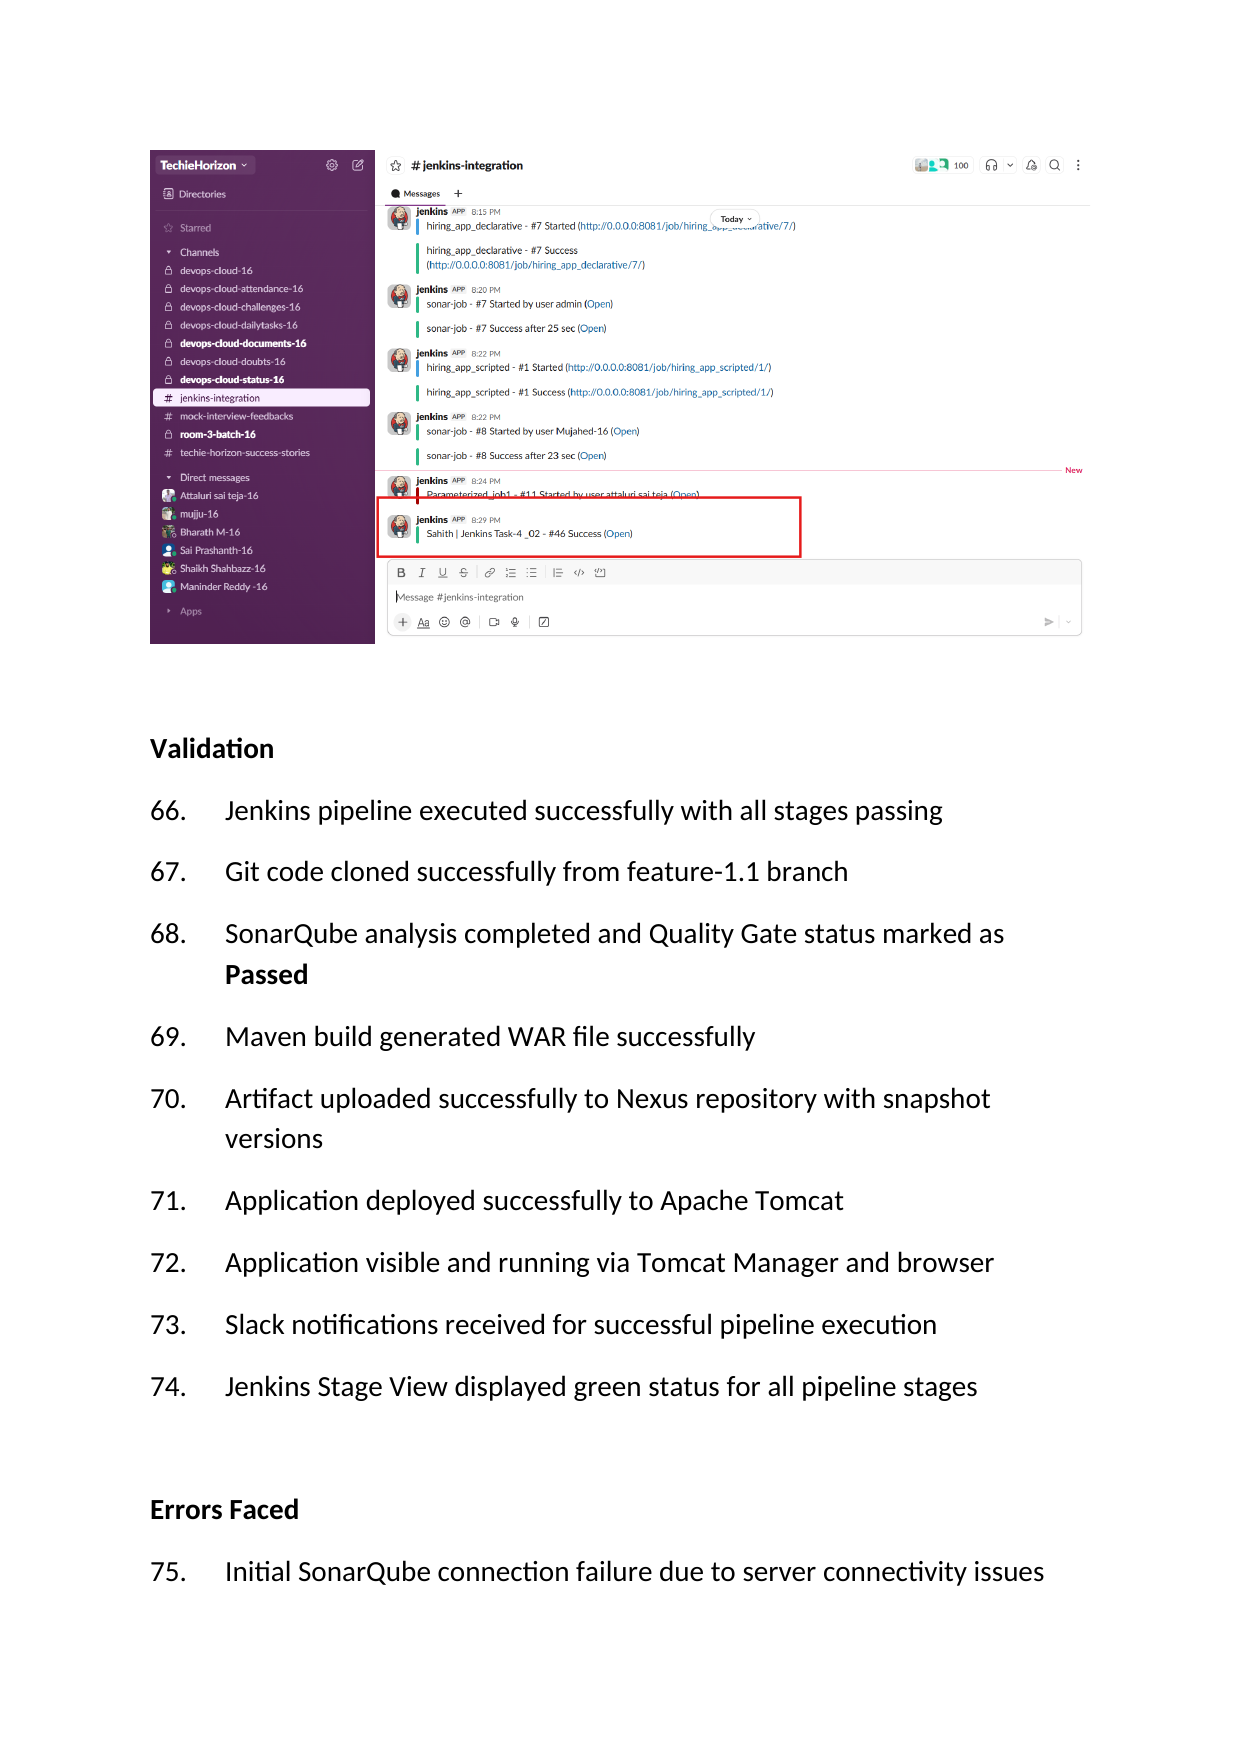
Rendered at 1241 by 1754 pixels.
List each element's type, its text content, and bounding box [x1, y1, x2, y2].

list Maven build generated WAR file successfully [150, 1018, 1090, 1053]
text Errors Faced [150, 1491, 1090, 1527]
list Initial SonarQube connection failure due to server connectivity issues [150, 1553, 1090, 1589]
list Jenkins Stage View displayed green status for all pipeline stages [150, 1368, 1090, 1403]
list Artifact uploaded successfully to Nexus repository with snapshot versions [150, 1080, 1090, 1156]
text Validation [150, 730, 1090, 766]
list Jenkins pipeline executed successfully with all stages passing [150, 792, 1090, 827]
list Slack notifications received for successful pipeline execution [150, 1306, 1090, 1342]
list Application visible and running via Tomcat Manager and browser [150, 1244, 1090, 1280]
list Git code cloned successfully from feature-1.1 branch [150, 853, 1090, 889]
list SonarQube analysis completed and Quality Gate status marked as Passed [150, 915, 1090, 992]
picture [150, 150, 1091, 644]
list Application deployed successfully to Apache Tomcat [150, 1182, 1090, 1218]
